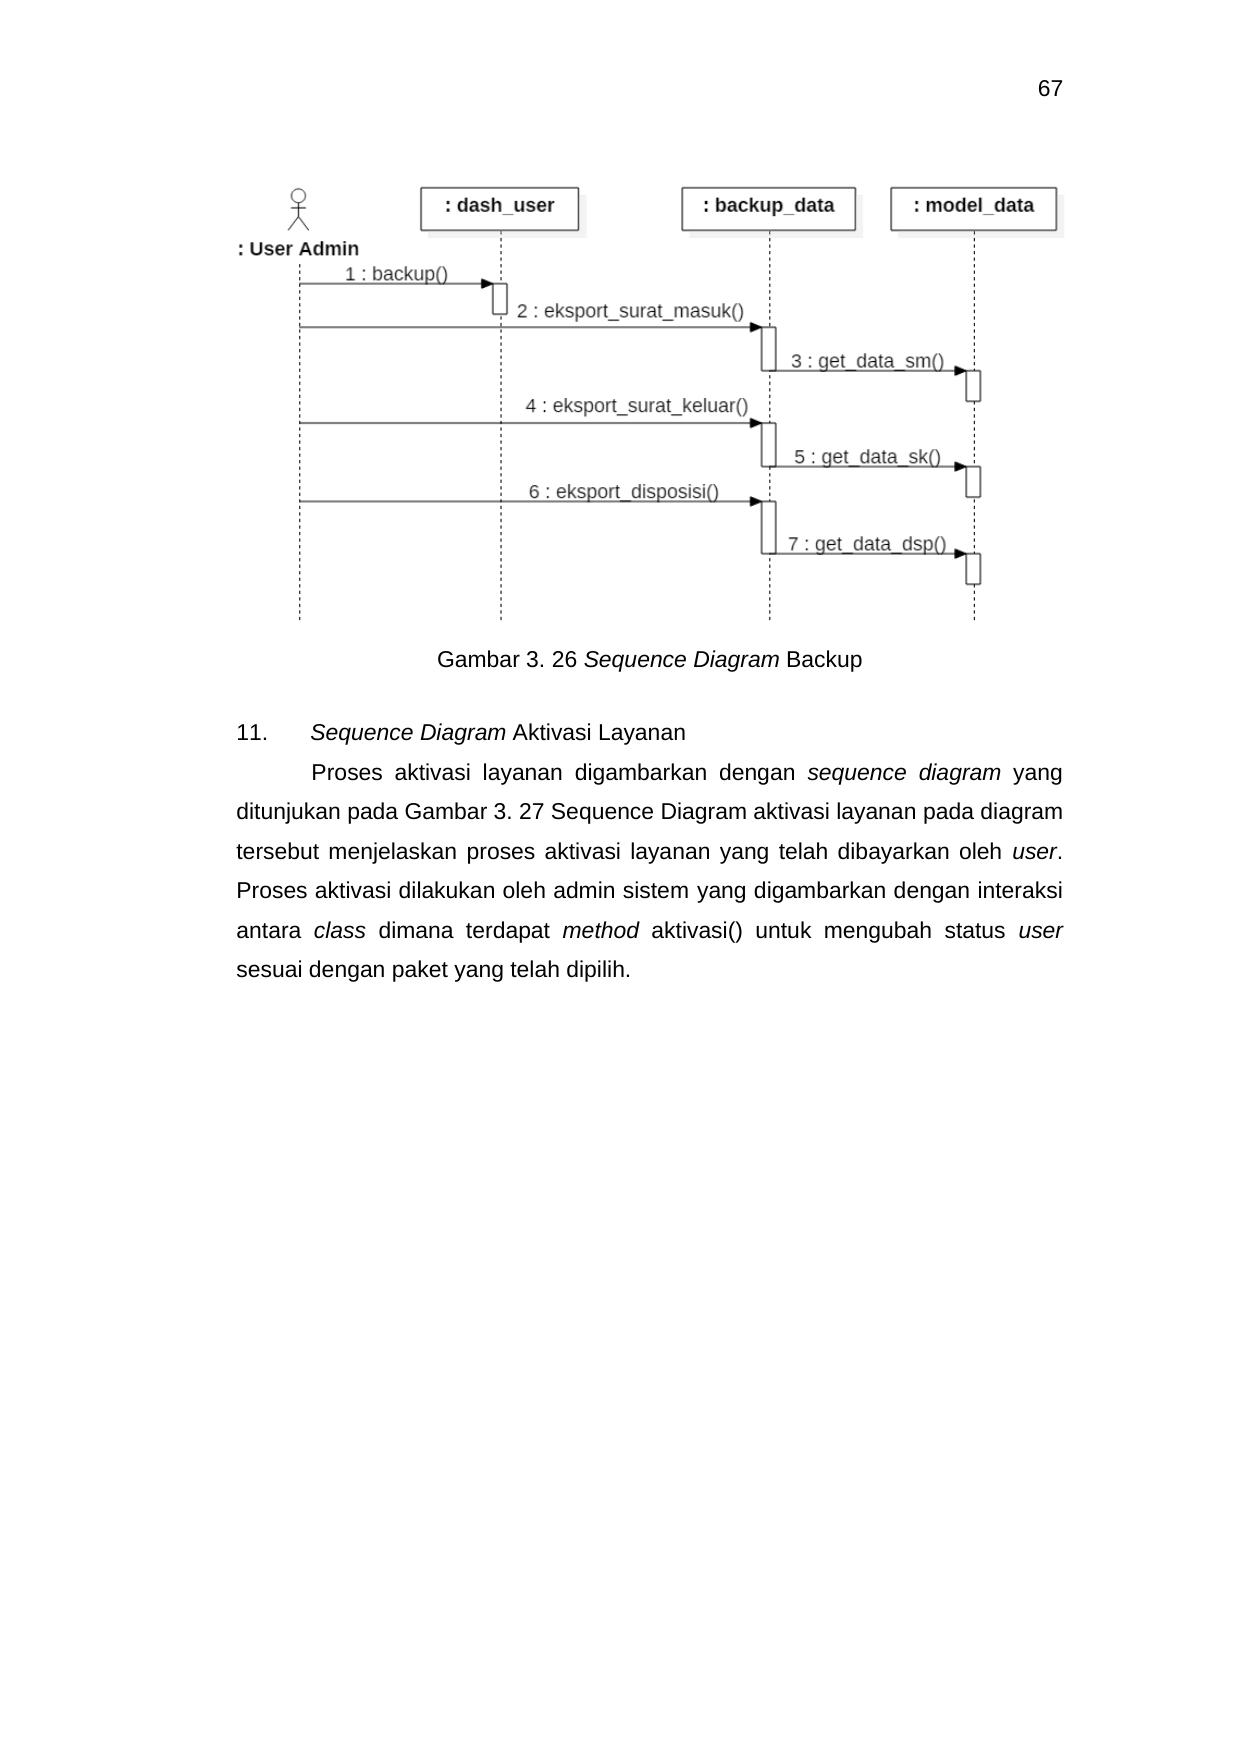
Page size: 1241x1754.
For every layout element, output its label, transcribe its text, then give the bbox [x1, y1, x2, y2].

picture [236, 177, 1065, 628]
list Sequence Diagram Aktivasi Layanan [236, 719, 1063, 746]
text Proses aktivasi layanan digambarkan dengan sequence diagram yang ditunjukan pada Gambar 3. 27 Sequence Diagram aktivasi layanan pada diagram tersebut menjelaskan proses aktivasi layanan yang telah dibayarkan oleh user. Proses aktivasi dilakukan oleh admin sistem yang digambarkan dengan interaksi antara class dimana terdapat method aktivasi() untuk mengubah status user sesuai dengan paket yang telah dipilih. [236, 759, 1063, 982]
text Gambar 3. 26 Sequence Diagram Backup [236, 646, 1063, 672]
